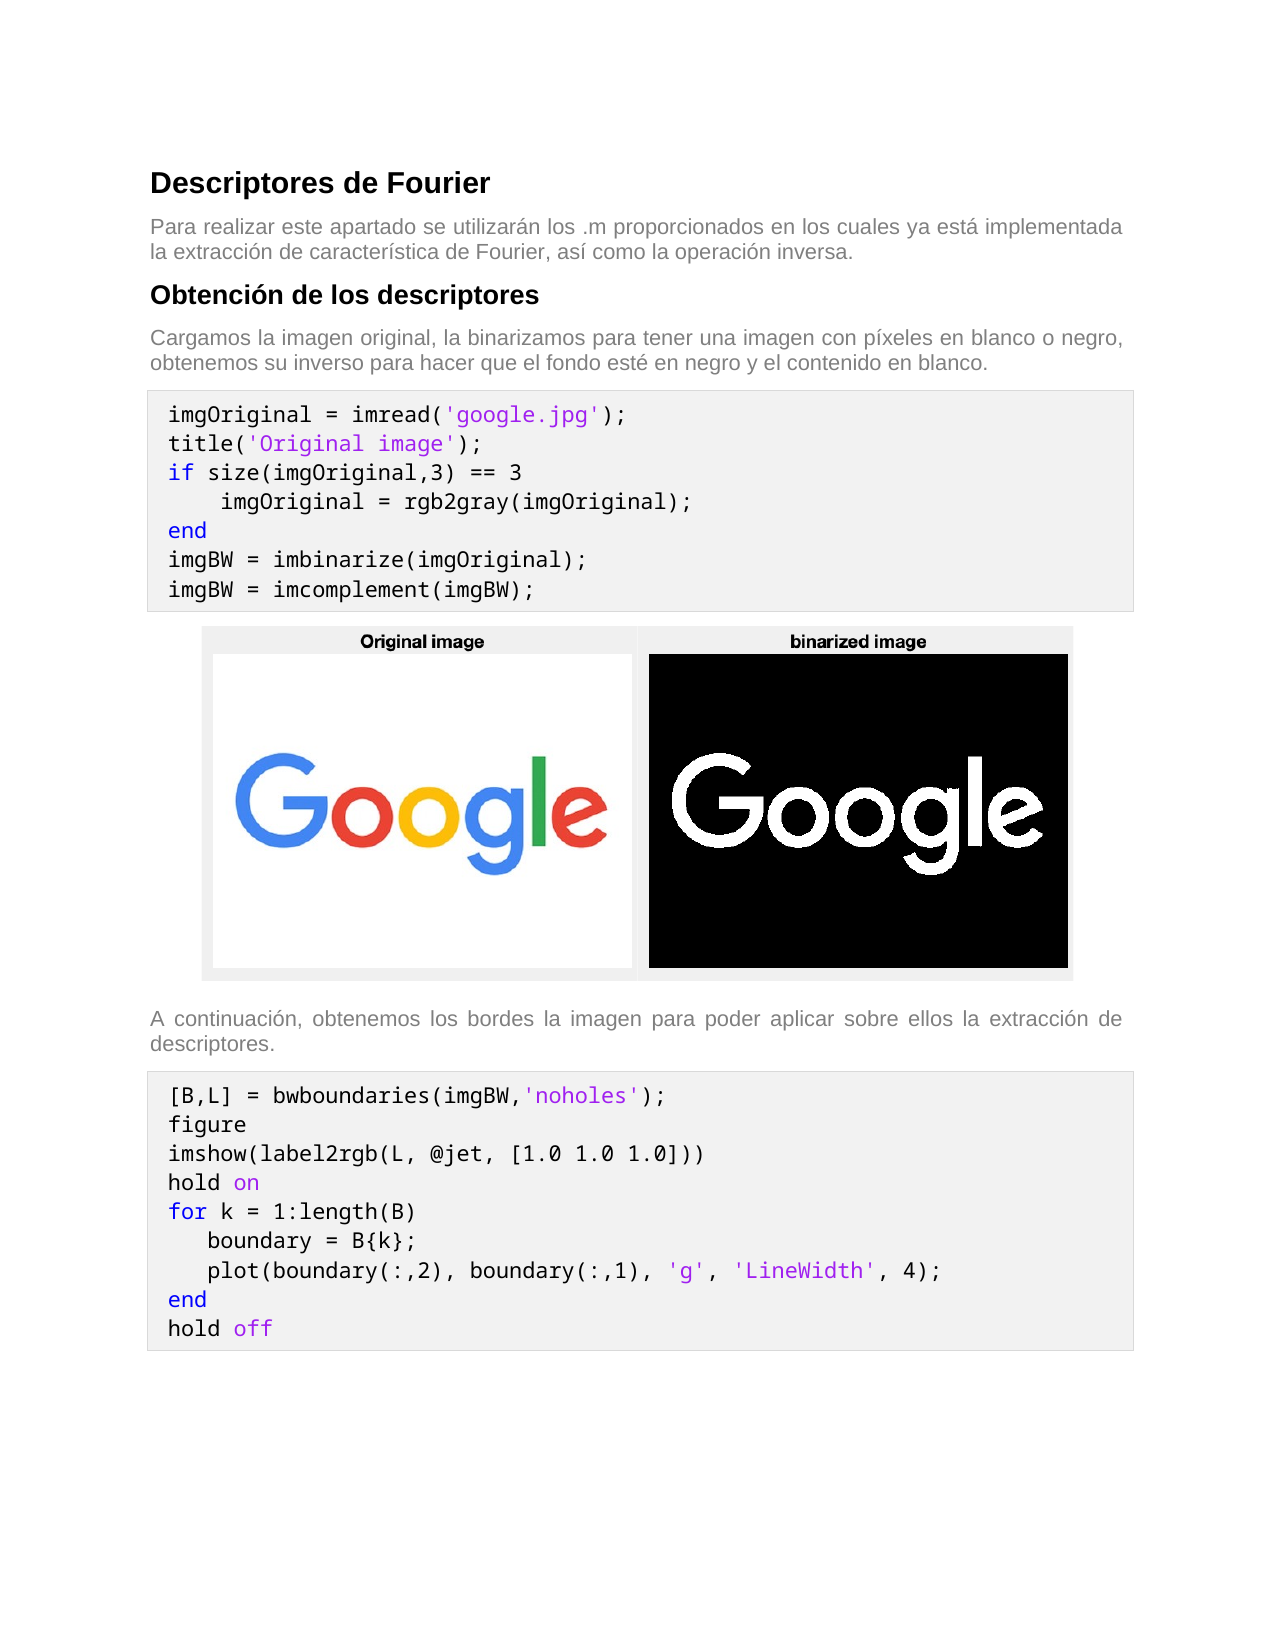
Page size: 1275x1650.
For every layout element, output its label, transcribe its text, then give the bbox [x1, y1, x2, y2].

text end [148, 1275, 1133, 1304]
text imshow(label2rgb(L, @jet, [1.0 1.0 1.0])) [148, 1129, 1133, 1158]
text for k = 1:length(B) [148, 1187, 1133, 1217]
text title('Original image'); [148, 419, 1133, 448]
text plot(boundary(:,2), boundary(:,1), 'g', 'LineWidth', 4); [148, 1246, 1133, 1275]
text figure [148, 1100, 1133, 1129]
text hold on [148, 1158, 1133, 1187]
text end [148, 506, 1133, 536]
text imgOriginal = imread('google.jpg'); [148, 391, 1133, 419]
text [B,L] = bwboundaries(imgBW,'noholes'); [148, 1072, 1133, 1100]
subtitle Descriptores de Fourier [150, 164, 1125, 199]
picture [201, 626, 1074, 981]
text hold off [148, 1304, 1133, 1350]
text imgOriginal = rgb2gray(imgOriginal); [148, 477, 1133, 506]
text A continuación, obtenemos los bordes la imagen para poder aplicar sobre ellos la extracción de descriptores. [150, 1006, 1125, 1056]
text Cargamos la imagen original, la binarizamos para tener una imagen con píxeles en blanco o negro, obtenemos su inverso para hacer que el fondo esté en negro y el contenido en blanco. [150, 325, 1125, 375]
text imgBW = imcomplement(imgBW); [148, 565, 1133, 611]
text Para realizar este apartado se utilizarán los .m proporcionados en los cuales ya está implementada la extracción de característica de Fourier, así como la operación inversa. [150, 214, 1125, 264]
text boundary = B{k}; [148, 1217, 1133, 1246]
subtitle Obtención de los descriptores [150, 279, 1125, 310]
text imgBW = imbinarize(imgOriginal); [148, 536, 1133, 565]
text if size(imgOriginal,3) == 3 [148, 448, 1133, 477]
